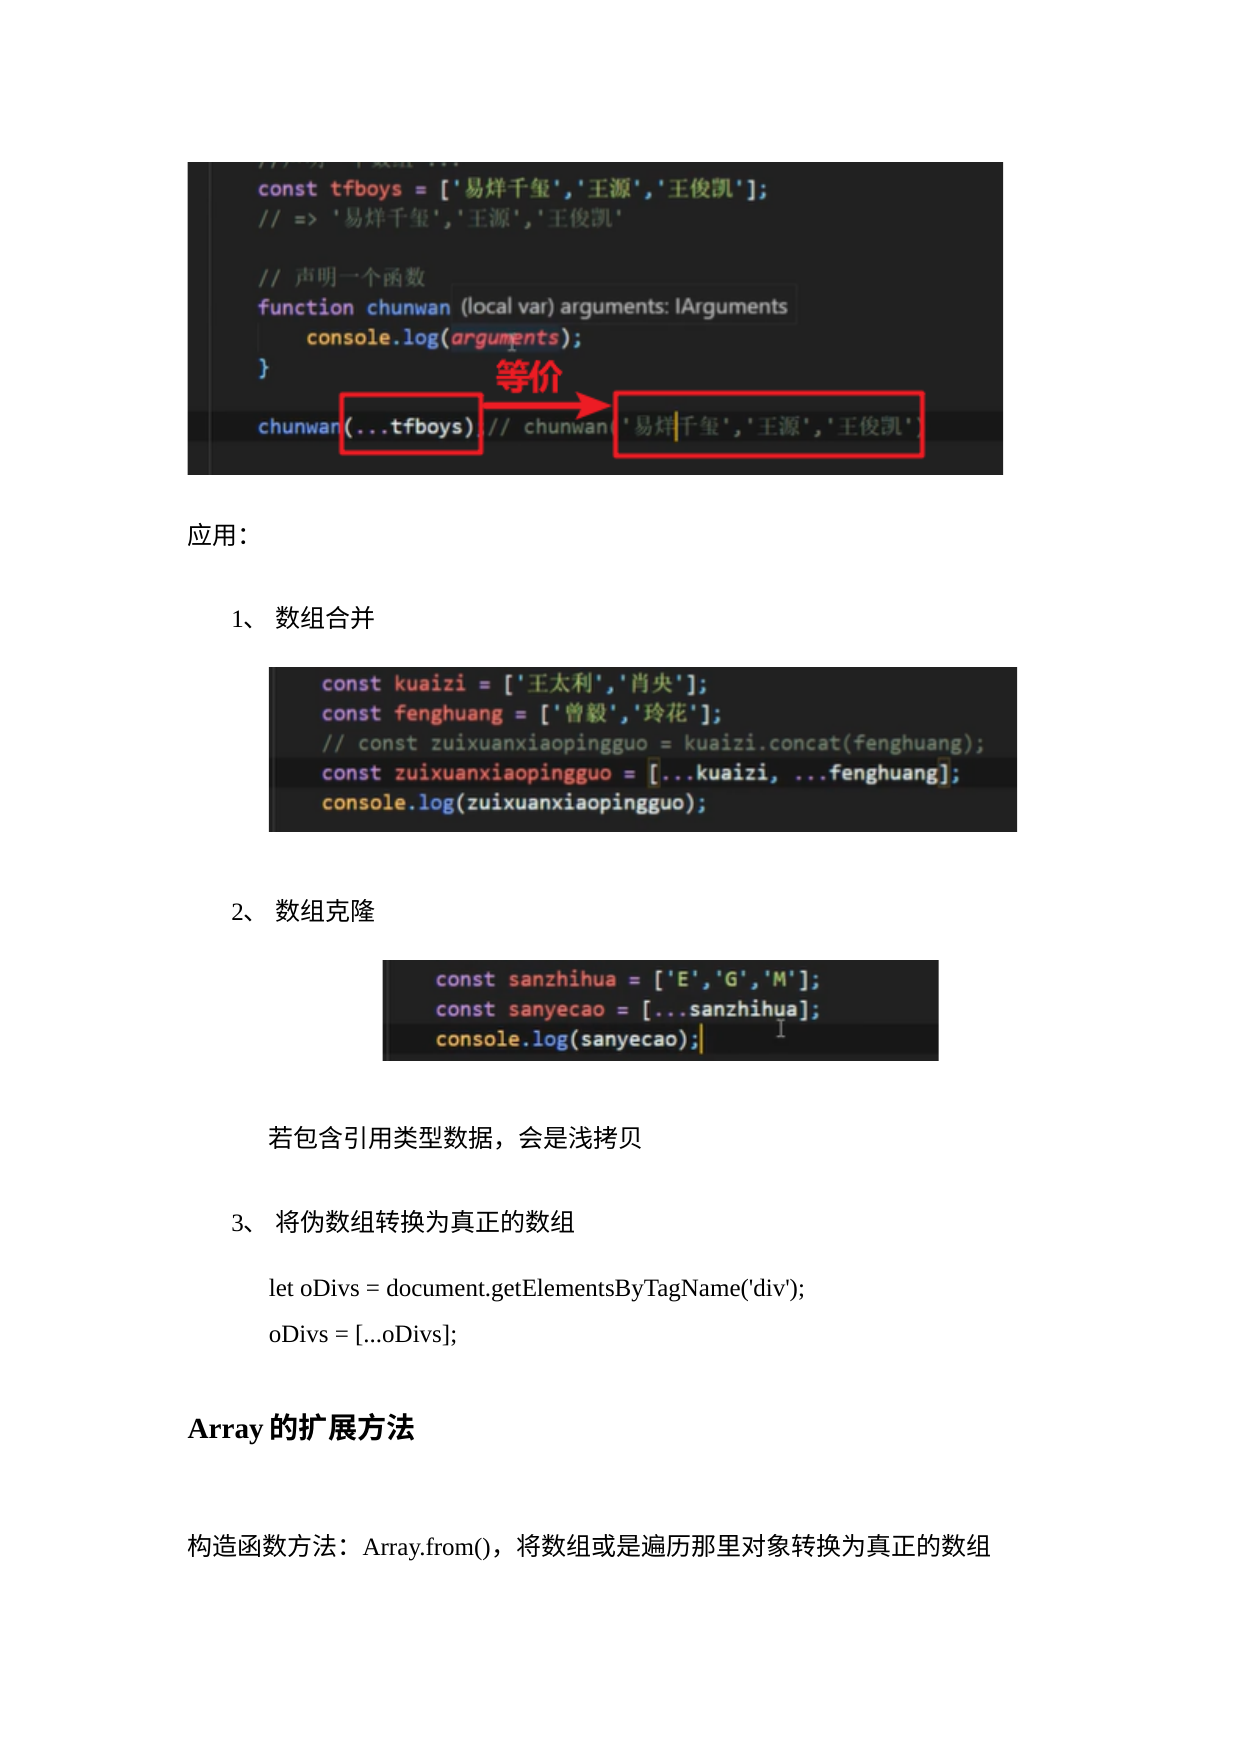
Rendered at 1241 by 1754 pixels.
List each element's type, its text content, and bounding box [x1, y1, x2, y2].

list 数组克隆 [231, 877, 1053, 942]
list 数组合并 [231, 584, 1053, 649]
list let oDivs = document.getElementsByTagName('div'); [269, 1271, 1053, 1303]
text 应用： [187, 501, 1053, 566]
picture [187, 162, 1004, 475]
text 构造函数方法：Array.from()，将数组或是遍历那里对象转换为真正的数组 [187, 1512, 1053, 1577]
picture [268, 667, 1018, 832]
list 若包含引用类型数据，会是浅拷贝 [269, 1104, 1053, 1169]
subtitle Array的扩展方法 [187, 1394, 1053, 1459]
list 将伪数组转换为真正的数组 [231, 1188, 1053, 1253]
picture [382, 960, 939, 1061]
list oDivs = [...oDivs]; [269, 1318, 1053, 1350]
